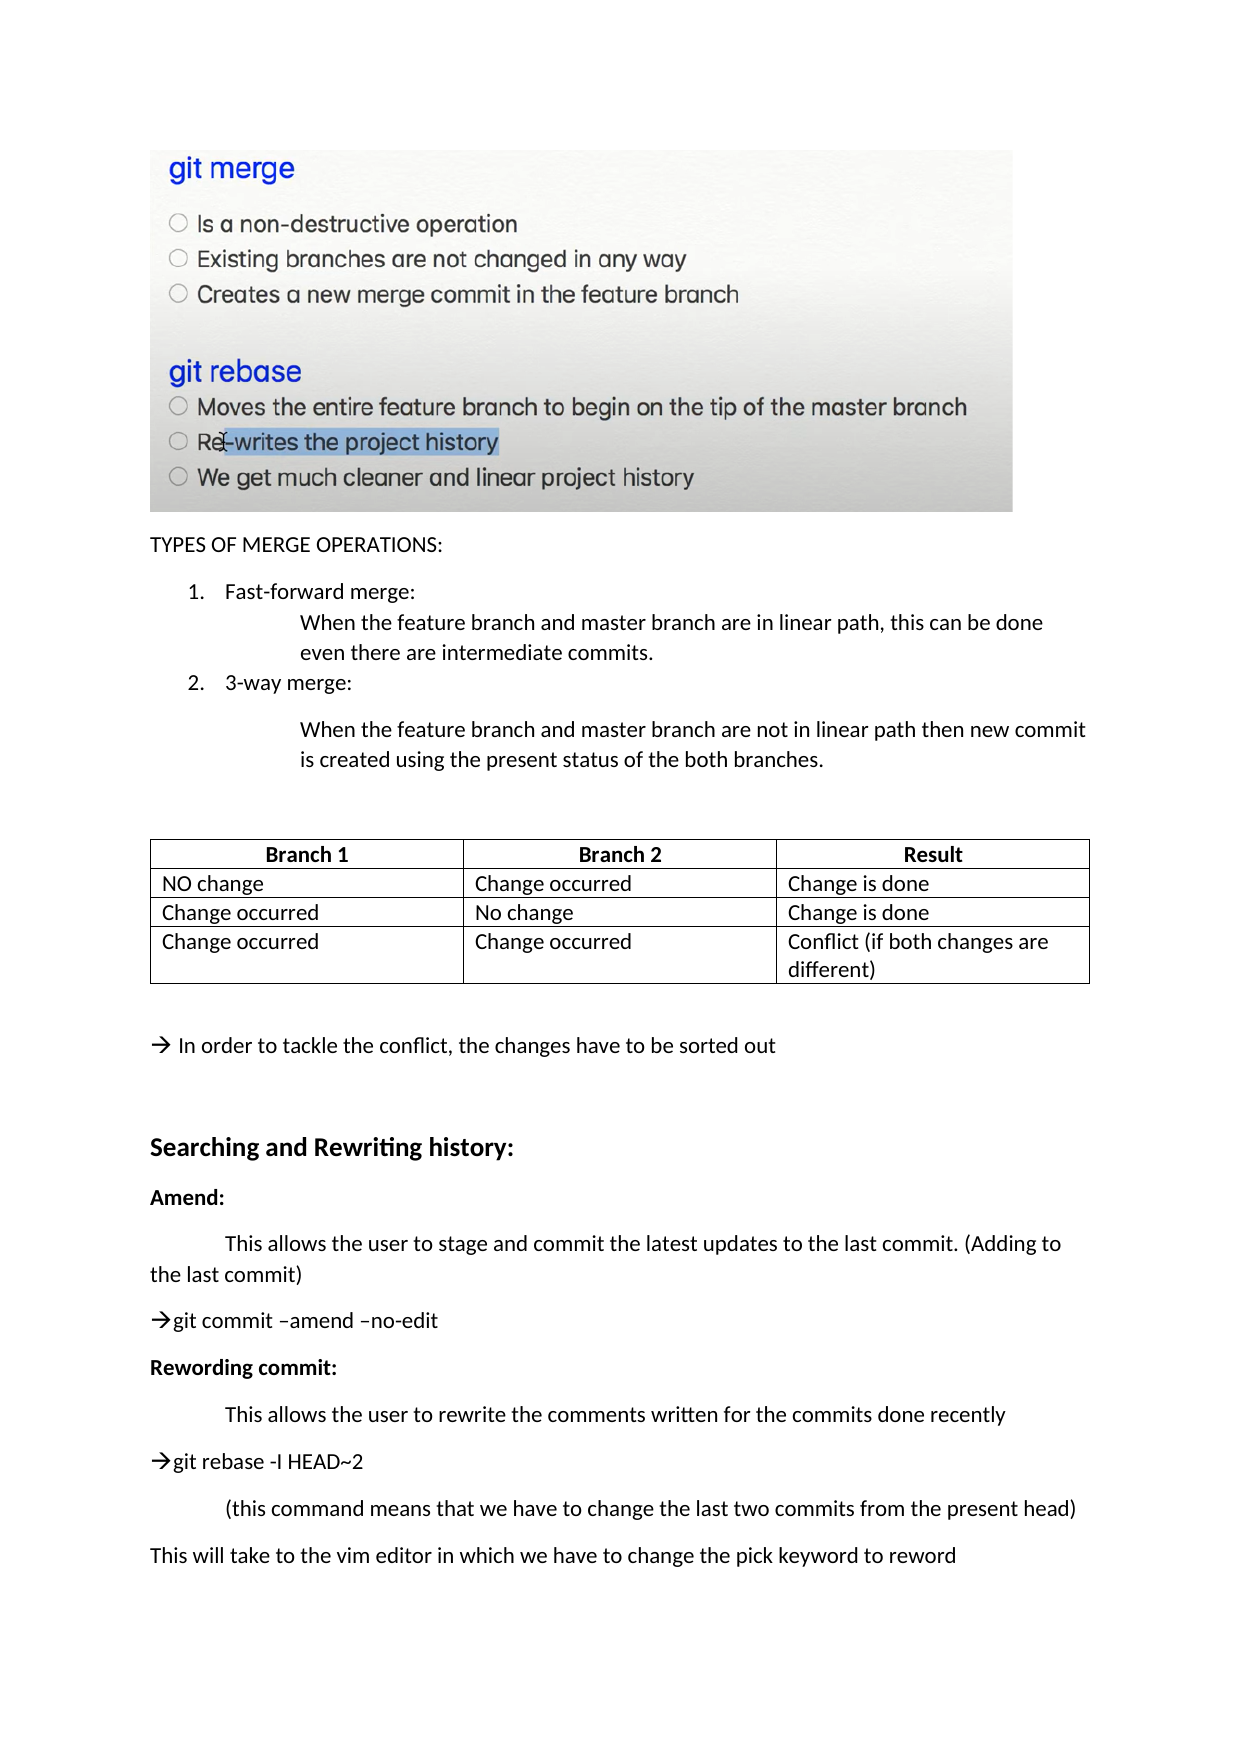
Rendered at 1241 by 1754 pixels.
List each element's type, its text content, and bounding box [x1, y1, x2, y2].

table_cell Change is done [777, 869, 1089, 897]
text Rewording commit: [150, 1353, 1090, 1381]
table_cell Conflict (if both changes are different) [777, 927, 1089, 983]
list 3-way merge: [187, 668, 1090, 696]
table_cell Change is done [777, 898, 1089, 926]
table_cell Change occurred [464, 927, 776, 983]
text This allows the user to rewrite the comments written for the commits done recently [150, 1400, 1090, 1428]
table_header Branch 2 [464, 840, 776, 868]
list Fast-forward merge: [187, 577, 1090, 606]
text When the feature branch and master branch are not in linear path then new commit is created using the present status of the both branches. [300, 715, 1090, 773]
text git commit –amend –no-edit [150, 1307, 1090, 1334]
text This allows the user to stage and commit the latest updates to the last commit. (Adding to the last commit) [150, 1229, 1090, 1288]
list When the feature branch and master branch are in linear path, this can be done even there are intermediate commits. [300, 608, 1090, 666]
text Searching and Rewriting history: [150, 1130, 1090, 1163]
table_header Branch 1 [151, 840, 463, 868]
picture [150, 150, 1013, 512]
text This will take to the vim editor in which we have to change the pick keyword to reword [150, 1541, 1090, 1569]
table_header Result [777, 840, 1089, 868]
text Amend: [150, 1183, 1090, 1211]
text In order to tackle the conflict, the changes have to be sorted out [150, 1031, 1090, 1059]
text TYPES OF MERGE OPERATIONS: [150, 531, 1090, 559]
table_cell No change [464, 898, 776, 926]
table_cell Change occurred [464, 869, 776, 897]
table_cell Change occurred [151, 898, 463, 926]
text (this command means that we have to change the last two commits from the present head) [150, 1494, 1090, 1522]
text git rebase -I HEAD~2 [150, 1447, 1090, 1475]
table_cell NO change [151, 869, 463, 897]
table_cell Change occurred [151, 927, 463, 983]
